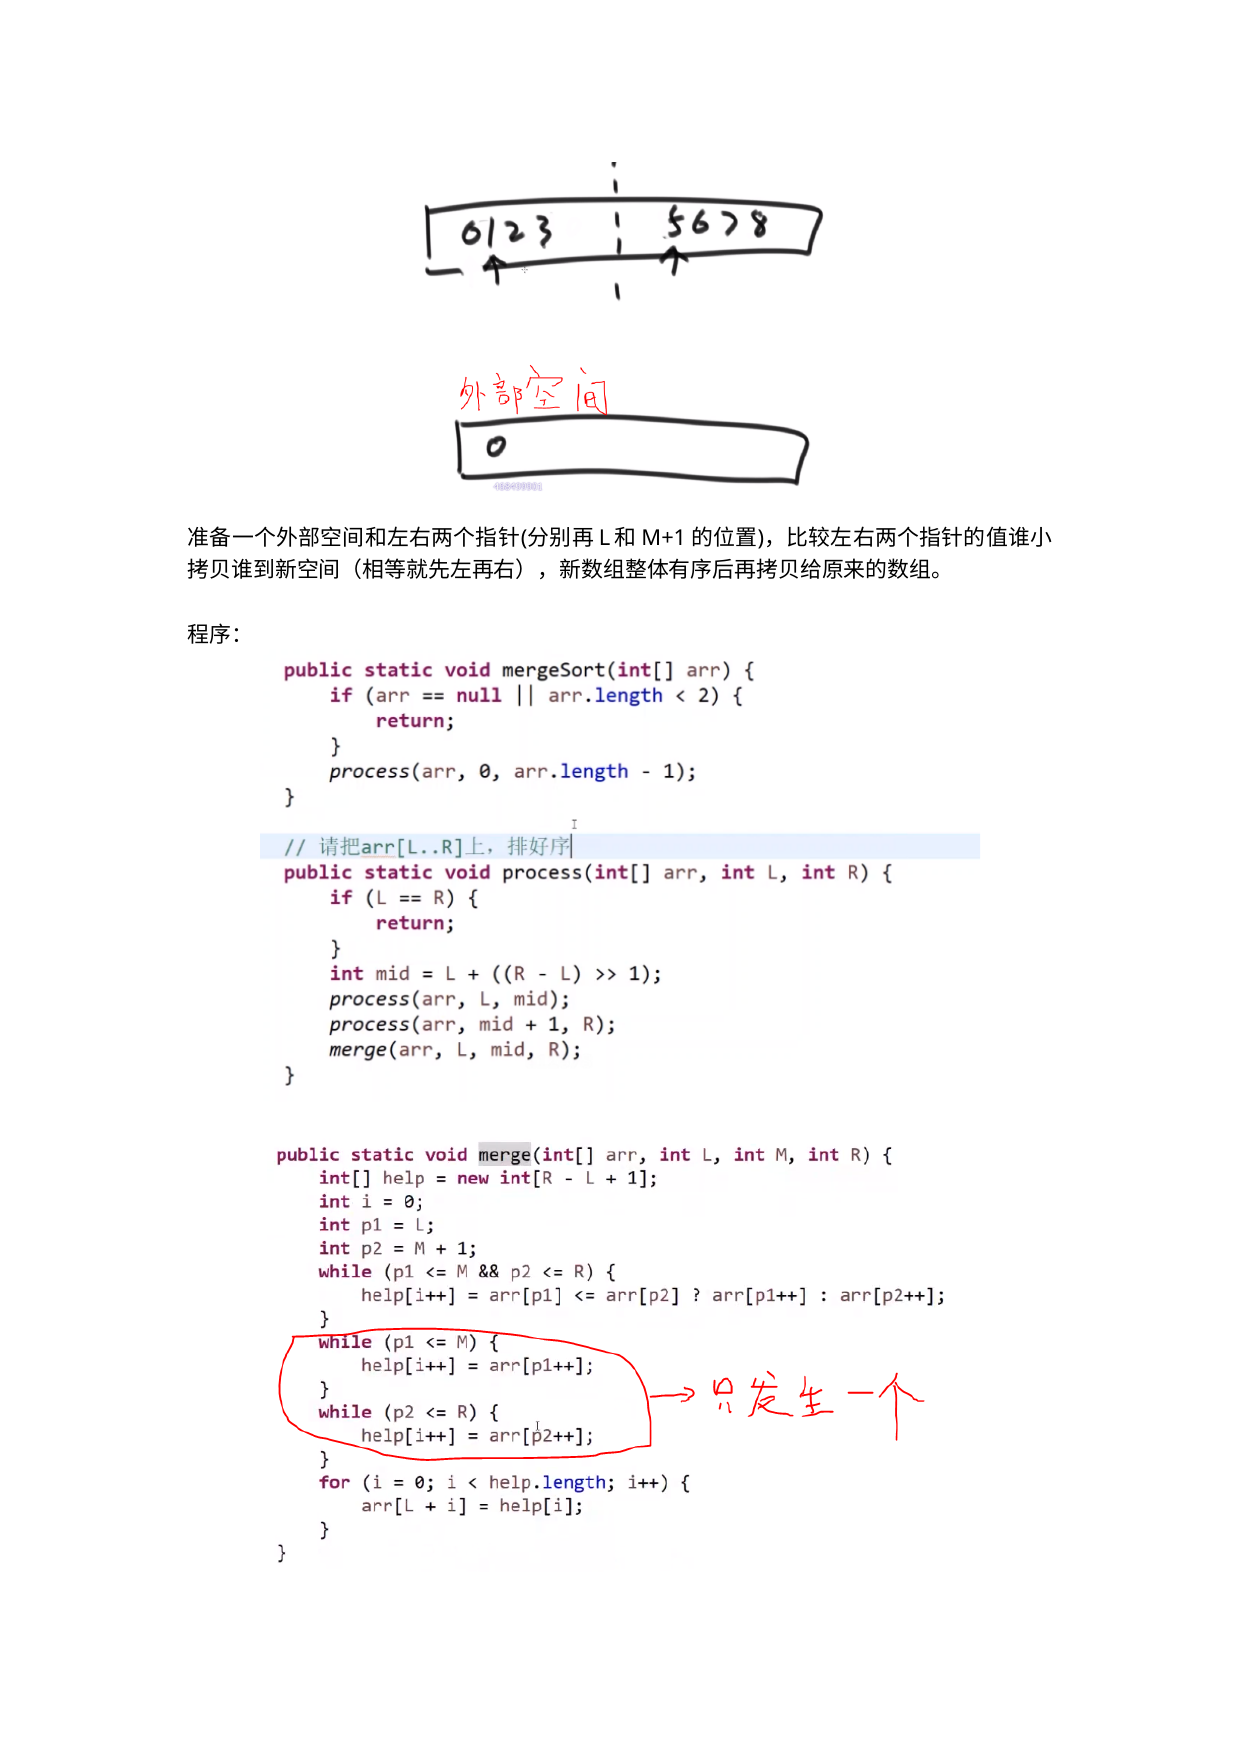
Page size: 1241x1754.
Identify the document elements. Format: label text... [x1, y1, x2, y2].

picture [397, 162, 844, 500]
picture [260, 649, 980, 1102]
text 程序： [187, 617, 1053, 649]
picture [267, 1137, 974, 1572]
text 准备一个外部空间和左右两个指针(分别再L和M+1的位置)，比较左右两个指针的值谁小拷贝谁到新空间（相等就先左再右），新数组整体有序后再拷贝给原来的数组。 [187, 519, 1053, 584]
